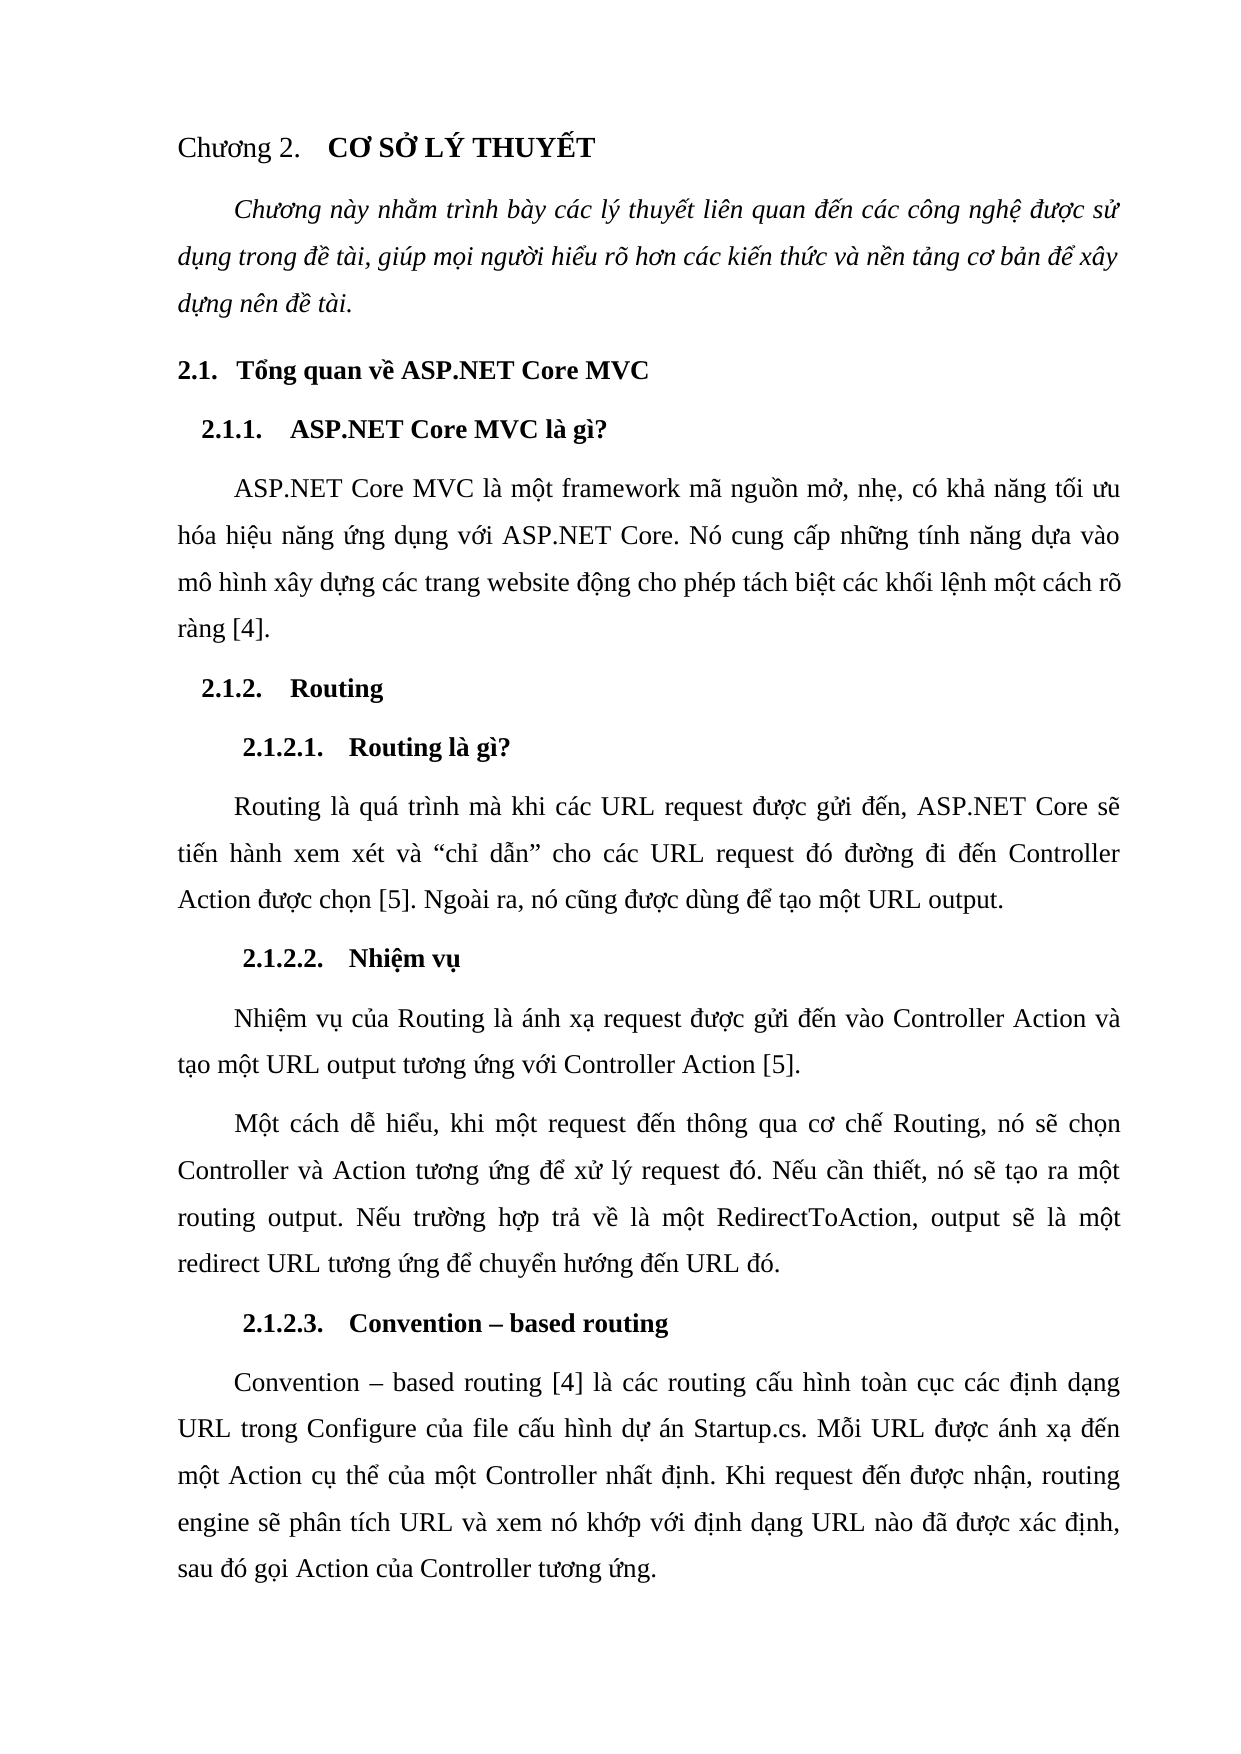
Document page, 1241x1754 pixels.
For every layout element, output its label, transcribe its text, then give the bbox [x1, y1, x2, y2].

text Convention – based routing [4] là các routing cấu hình toàn cục các định dạng URL trong Configure của file cấu hình dự án Startup.cs. Mỗi URL được ánh xạ đến một Action cụ thể của một Controller nhất định. Khi request đến được nhận, routing engine sẽ phân tích URL và xem nó khớp với định dạng URL nào đã được xác định, sau đó gọi Action của Controller tương ứng. [177, 1366, 1122, 1584]
subtitle ASP.NET Core MVC là gì? [201, 413, 1122, 444]
subtitle Convention – based routing [242, 1307, 1122, 1338]
text Một cách dễ hiểu, khi một request đến thông qua cơ chế Routing, nó sẽ chọn Controller và Action tương ứng để xử lý request đó. Nếu cần thiết, nó sẽ tạo ra một routing output. Nếu trường hợp trả về là một RedirectToAction, output sẽ là một redirect URL tương ứng để chuyển hướng đến URL đó. [177, 1108, 1122, 1279]
text Nhiệm vụ của Routing là ánh xạ request được gửi đến vào Controller Action và tạo một URL output tương ứng với Controller Action [5]. [177, 1002, 1122, 1079]
subtitle Tổng quan về ASP.NET Core MVC [177, 354, 1122, 385]
subtitle Routing [201, 672, 1122, 703]
text Chương này nhằm trình bày các lý thuyết liên quan đến các công nghệ được sử dụng trong đề tài, giúp mọi người hiểu rõ hơn các kiến thức và nền tảng cơ bản để xây dựng nên đề tài. [177, 193, 1122, 318]
subtitle Nhiệm vụ [242, 943, 1122, 974]
subtitle CƠ SỞ LÝ THUYẾT [177, 131, 1122, 164]
text Routing là quá trình mà khi các URL request được gửi đến, ASP.NET Core sẽ tiến hành xem xét và “chỉ dẫn” cho các URL request đó đường đi đến Controller Action được chọn [5]. Ngoài ra, nó cũng được dùng để tạo một URL output. [177, 790, 1122, 914]
text ASP.NET Core MVC là một framework mã nguồn mở, nhẹ, có khả năng tối ưu hóa hiệu năng ứng dụng với ASP.NET Core. Nó cung cấp những tính năng dựa vào mô hình xây dựng các trang website động cho phép tách biệt các khối lệnh một cách rõ ràng [4]. [177, 473, 1122, 644]
subtitle Routing là gì? [242, 731, 1122, 762]
